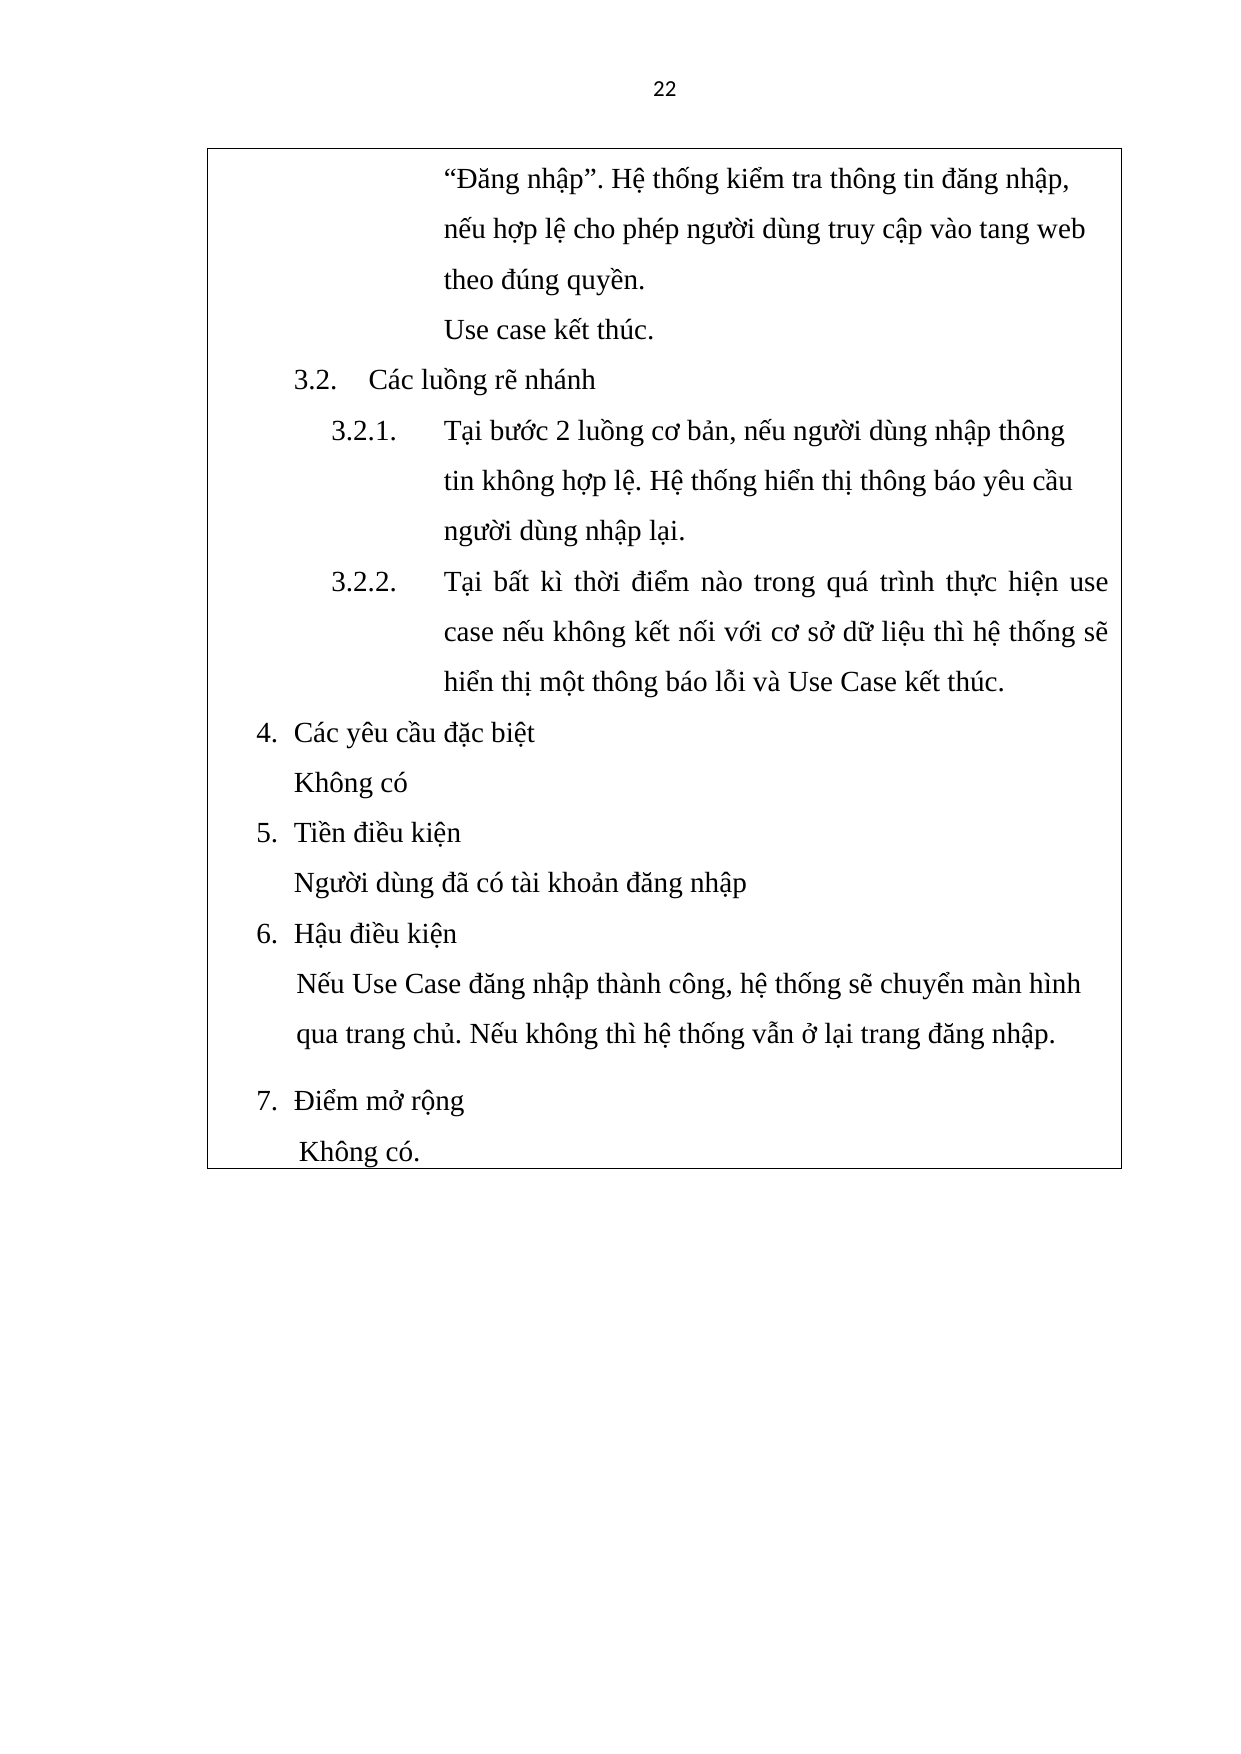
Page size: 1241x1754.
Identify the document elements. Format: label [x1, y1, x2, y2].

table_header [208, 149, 1121, 1167]
